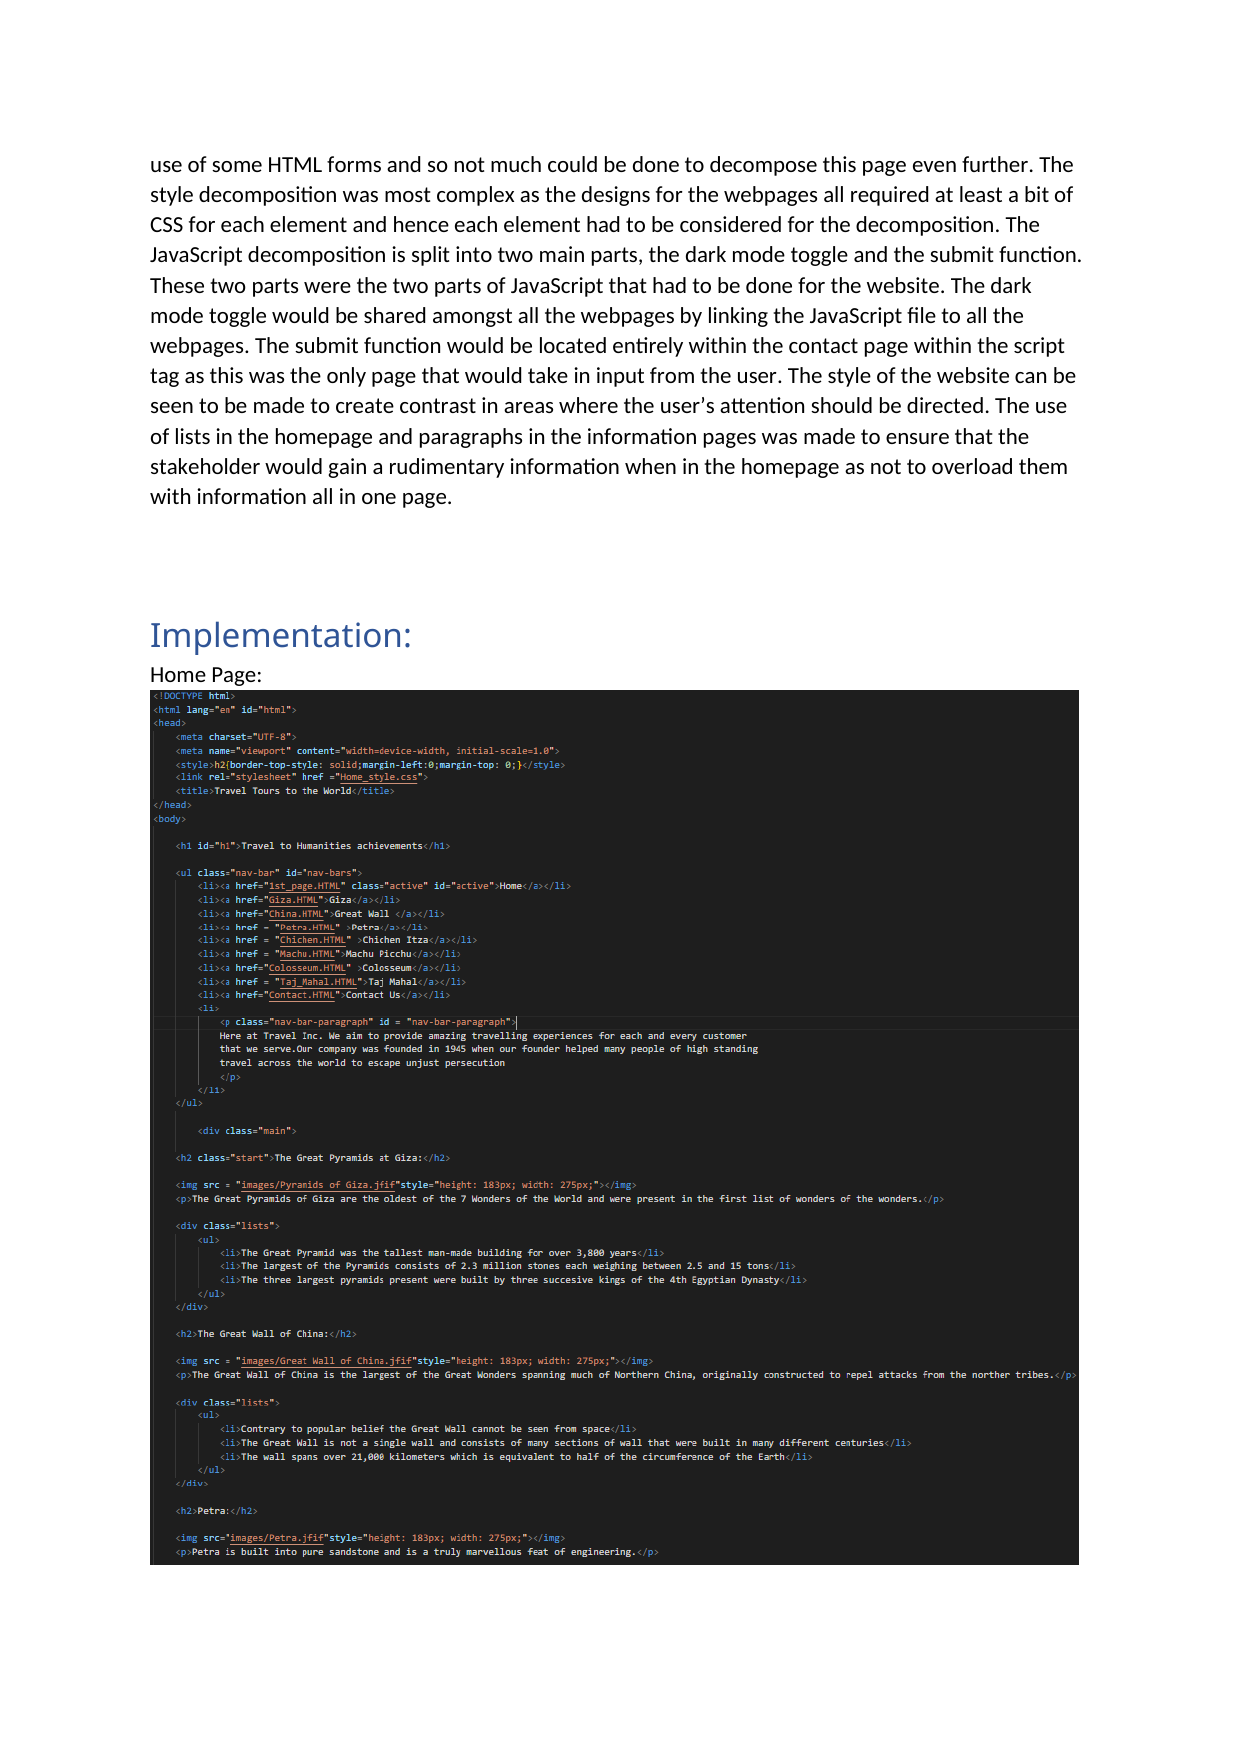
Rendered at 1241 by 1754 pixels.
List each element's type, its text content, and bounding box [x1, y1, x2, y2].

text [150, 150, 1090, 510]
picture [150, 690, 1079, 1565]
subtitle Implementation: [150, 611, 1090, 657]
